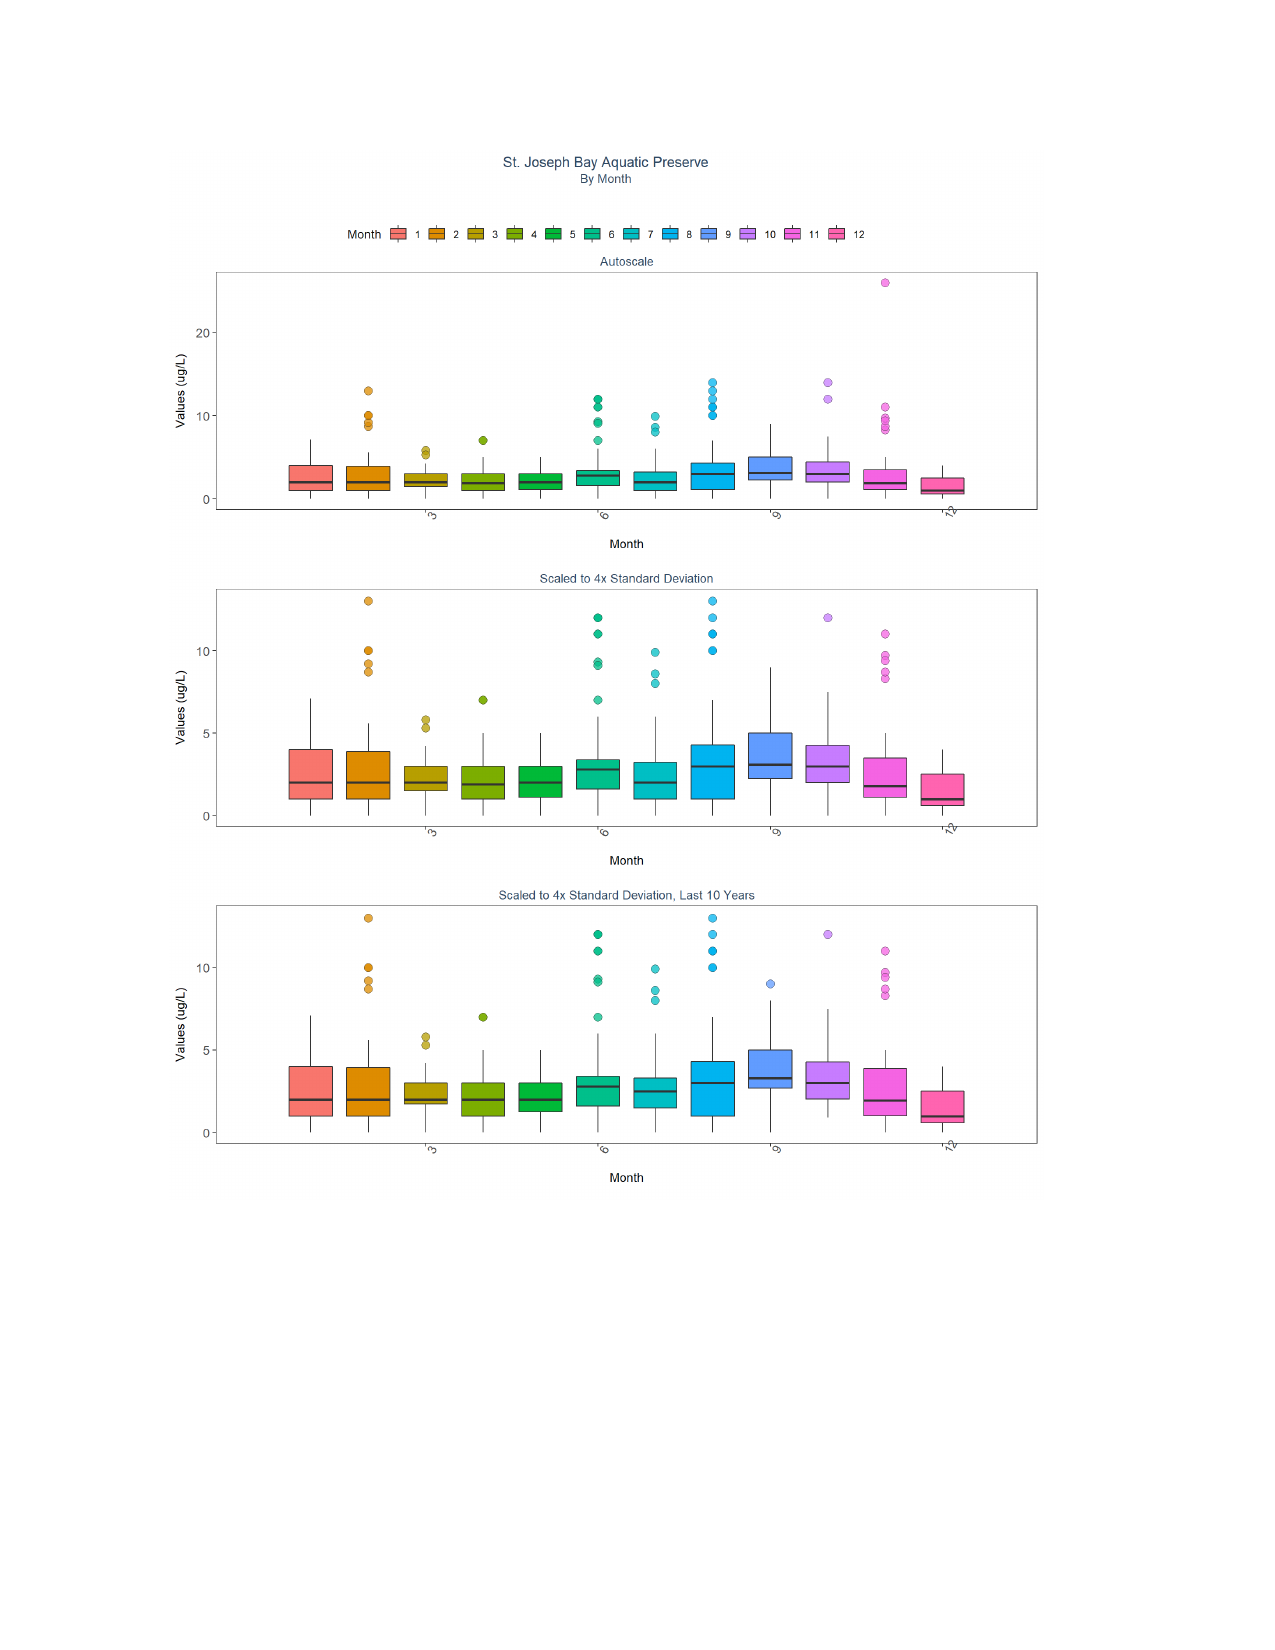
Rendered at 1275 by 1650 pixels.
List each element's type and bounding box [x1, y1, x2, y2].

picture [168, 150, 1044, 1200]
